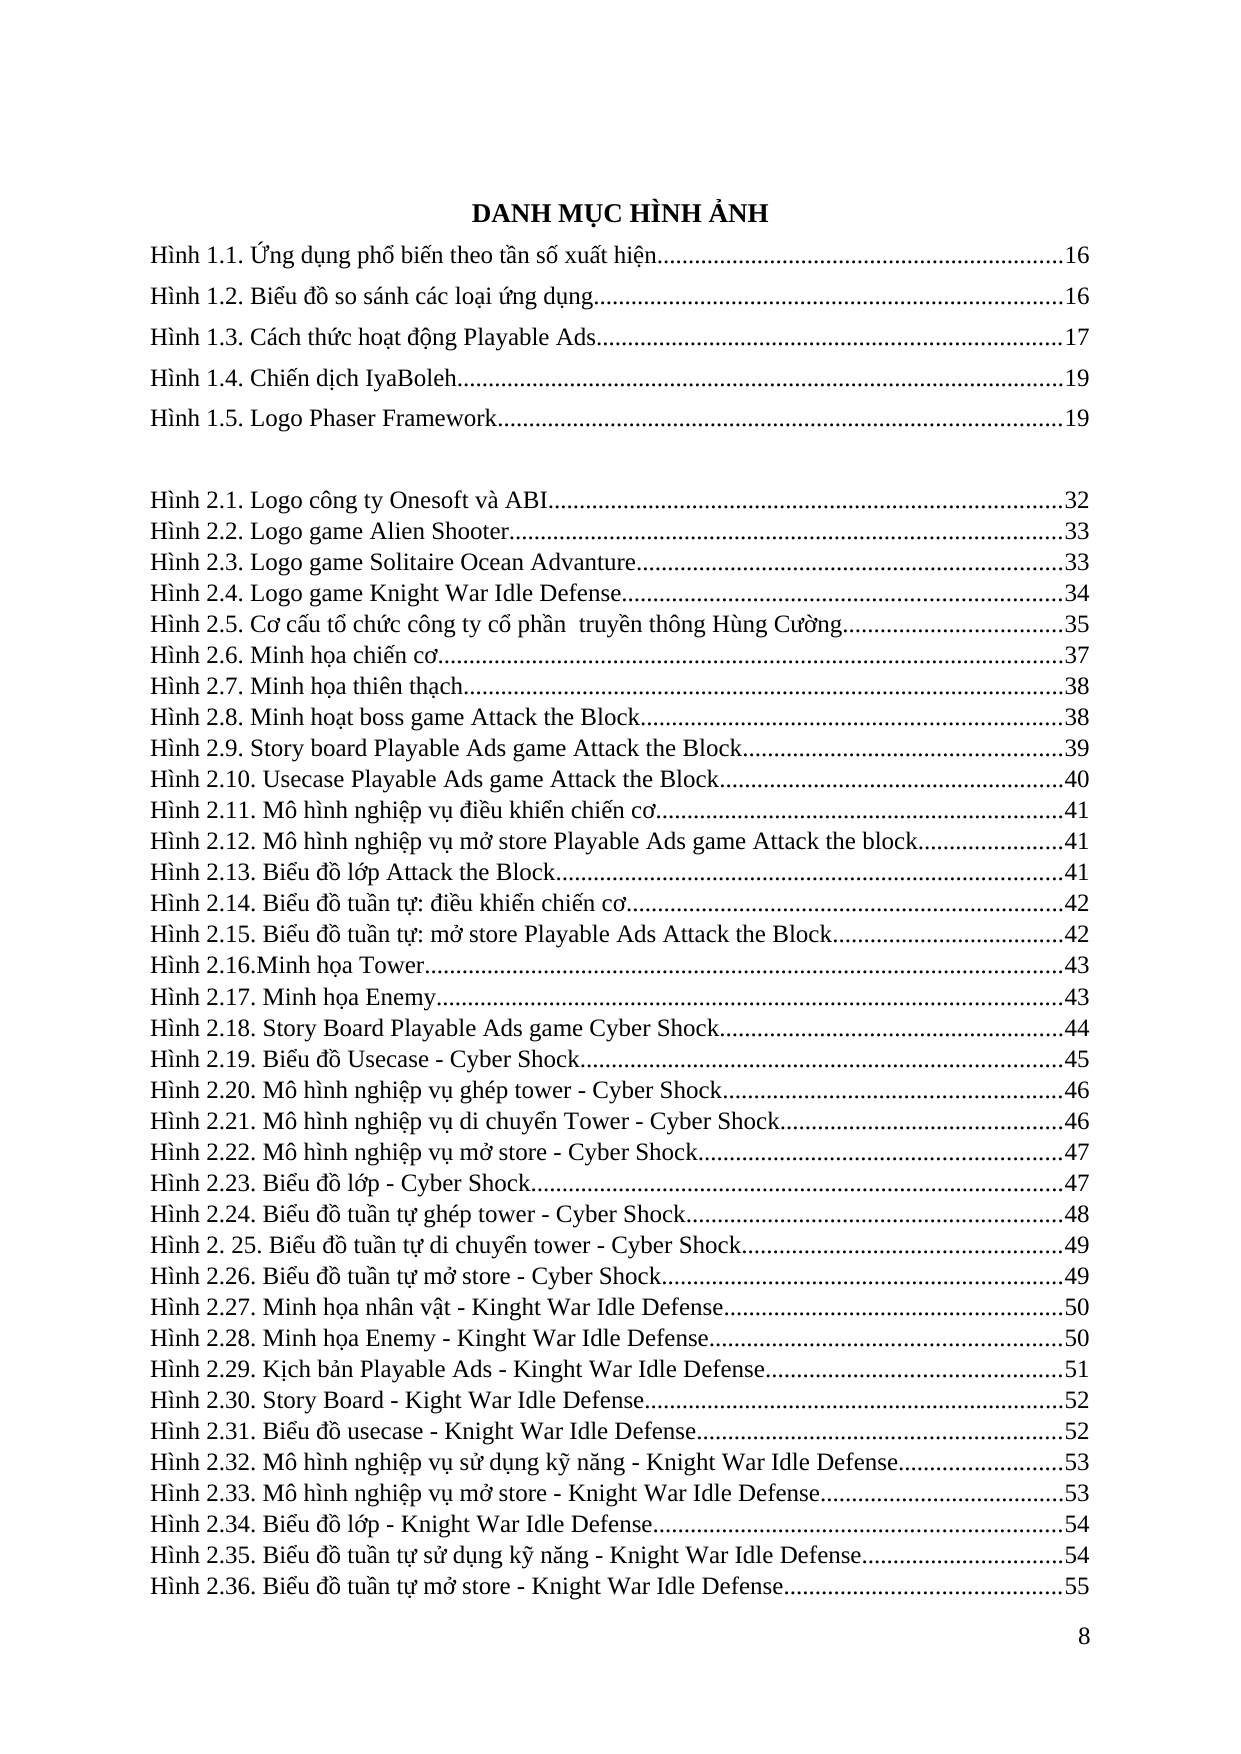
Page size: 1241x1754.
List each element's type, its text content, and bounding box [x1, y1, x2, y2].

text Hình 2.32. Mô hình nghiệp vụ sử dụng kỹ năng - Knight War Idle Defense 53 [150, 1447, 1090, 1476]
text Hình 2.16.Minh họa Tower 43 [150, 951, 1090, 979]
text Hình 2.9. Story board Playable Ads game Attack the Block 39 [150, 733, 1090, 762]
subtitle DANH MỤC HÌNH ẢNH [150, 197, 1090, 228]
text Hình 2.12. Mô hình nghiệp vụ mở store Playable Ads game Attack the block 41 [150, 826, 1090, 855]
text Hình 1.3. Cách thức hoạt động Playable Ads 17 [150, 322, 1090, 351]
text Hình 2.36. Biểu đồ tuần tự mở store - Knight War Idle Defense 55 [150, 1571, 1090, 1600]
text Hình 2.15. Biểu đồ tuần tự: mở store Playable Ads Attack the Block 42 [150, 919, 1090, 948]
text Hình 2.26. Biểu đồ tuần tự mở store - Cyber Shock 49 [150, 1261, 1090, 1290]
text Hình 2.4. Logo game Knight War Idle Defense 34 [150, 578, 1090, 607]
text Hình 2.7. Minh họa thiên thạch 38 [150, 671, 1090, 700]
text Hình 2.18. Story Board Playable Ads game Cyber Shock 44 [150, 1013, 1090, 1041]
text Hình 2.2. Logo game Alien Shooter 33 [150, 516, 1090, 545]
text Hình 2.34. Biểu đồ lớp - Knight War Idle Defense 54 [150, 1509, 1090, 1538]
text Hình 2.22. Mô hình nghiệp vụ mở store - Cyber Shock 47 [150, 1137, 1090, 1166]
text Hình 2.8. Minh hoạt boss game Attack the Block 38 [150, 702, 1090, 731]
text Hình 2.24. Biểu đồ tuần tự ghép tower - Cyber Shock 48 [150, 1199, 1090, 1228]
text Hình 2.3. Logo game Solitaire Ocean Advanture 33 [150, 547, 1090, 576]
text Hình 2.21. Mô hình nghiệp vụ di chuyển Tower - Cyber Shock 46 [150, 1106, 1090, 1134]
text Hình 2.28. Minh họa Enemy - Kinght War Idle Defense 50 [150, 1323, 1090, 1352]
text Hình 2.14. Biểu đồ tuần tự: điều khiển chiến cơ 42 [150, 888, 1090, 917]
text Hình 1.2. Biểu đồ so sánh các loại ứng dụng 16 [150, 281, 1090, 310]
text Hình 2. 25. Biểu đồ tuần tự di chuyển tower - Cyber Shock 49 [150, 1230, 1090, 1259]
text Hình 2.6. Minh họa chiến cơ 37 [150, 640, 1090, 669]
text Hình 2.23. Biểu đồ lớp - Cyber Shock 47 [150, 1168, 1090, 1197]
text Hình 2.1. Logo công ty Onesoft và ABI 32 [150, 485, 1090, 514]
text Hình 2.10. Usecase Playable Ads game Attack the Block 40 [150, 764, 1090, 793]
text Hình 2.20. Mô hình nghiệp vụ ghép tower - Cyber Shock 46 [150, 1075, 1090, 1103]
text Hình 2.33. Mô hình nghiệp vụ mở store - Knight War Idle Defense 53 [150, 1478, 1090, 1507]
text Hình 2.19. Biểu đồ Usecase - Cyber Shock 45 [150, 1044, 1090, 1072]
text Hình 2.17. Minh họa Enemy 43 [150, 982, 1090, 1010]
text Hình 2.30. Story Board - Kight War Idle Defense 52 [150, 1385, 1090, 1414]
text Hình 2.31. Biểu đồ usecase - Knight War Idle Defense 52 [150, 1416, 1090, 1445]
text Hình 2.11. Mô hình nghiệp vụ điều khiển chiến cơ 41 [150, 795, 1090, 824]
text Hình 2.35. Biểu đồ tuần tự sử dụng kỹ năng - Knight War Idle Defense 54 [150, 1540, 1090, 1569]
text Hình 2.5. Cơ cấu tổ chức công ty cổ phần truyền thông Hùng Cường 35 [150, 609, 1090, 638]
text Hình 2.13. Biểu đồ lớp Attack the Block 41 [150, 857, 1090, 886]
text Hình 2.29. Kịch bản Playable Ads - Kinght War Idle Defense 51 [150, 1354, 1090, 1383]
text Hình 1.1. Ứng dụng phổ biến theo tần số xuất hiện 16 [150, 241, 1090, 269]
text Hình 2.27. Minh họa nhân vật - Kinght War Idle Defense 50 [150, 1292, 1090, 1321]
text Hình 1.5. Logo Phaser Framework 19 [150, 403, 1090, 432]
text Hình 1.4. Chiến dịch IyaBoleh 19 [150, 363, 1090, 391]
